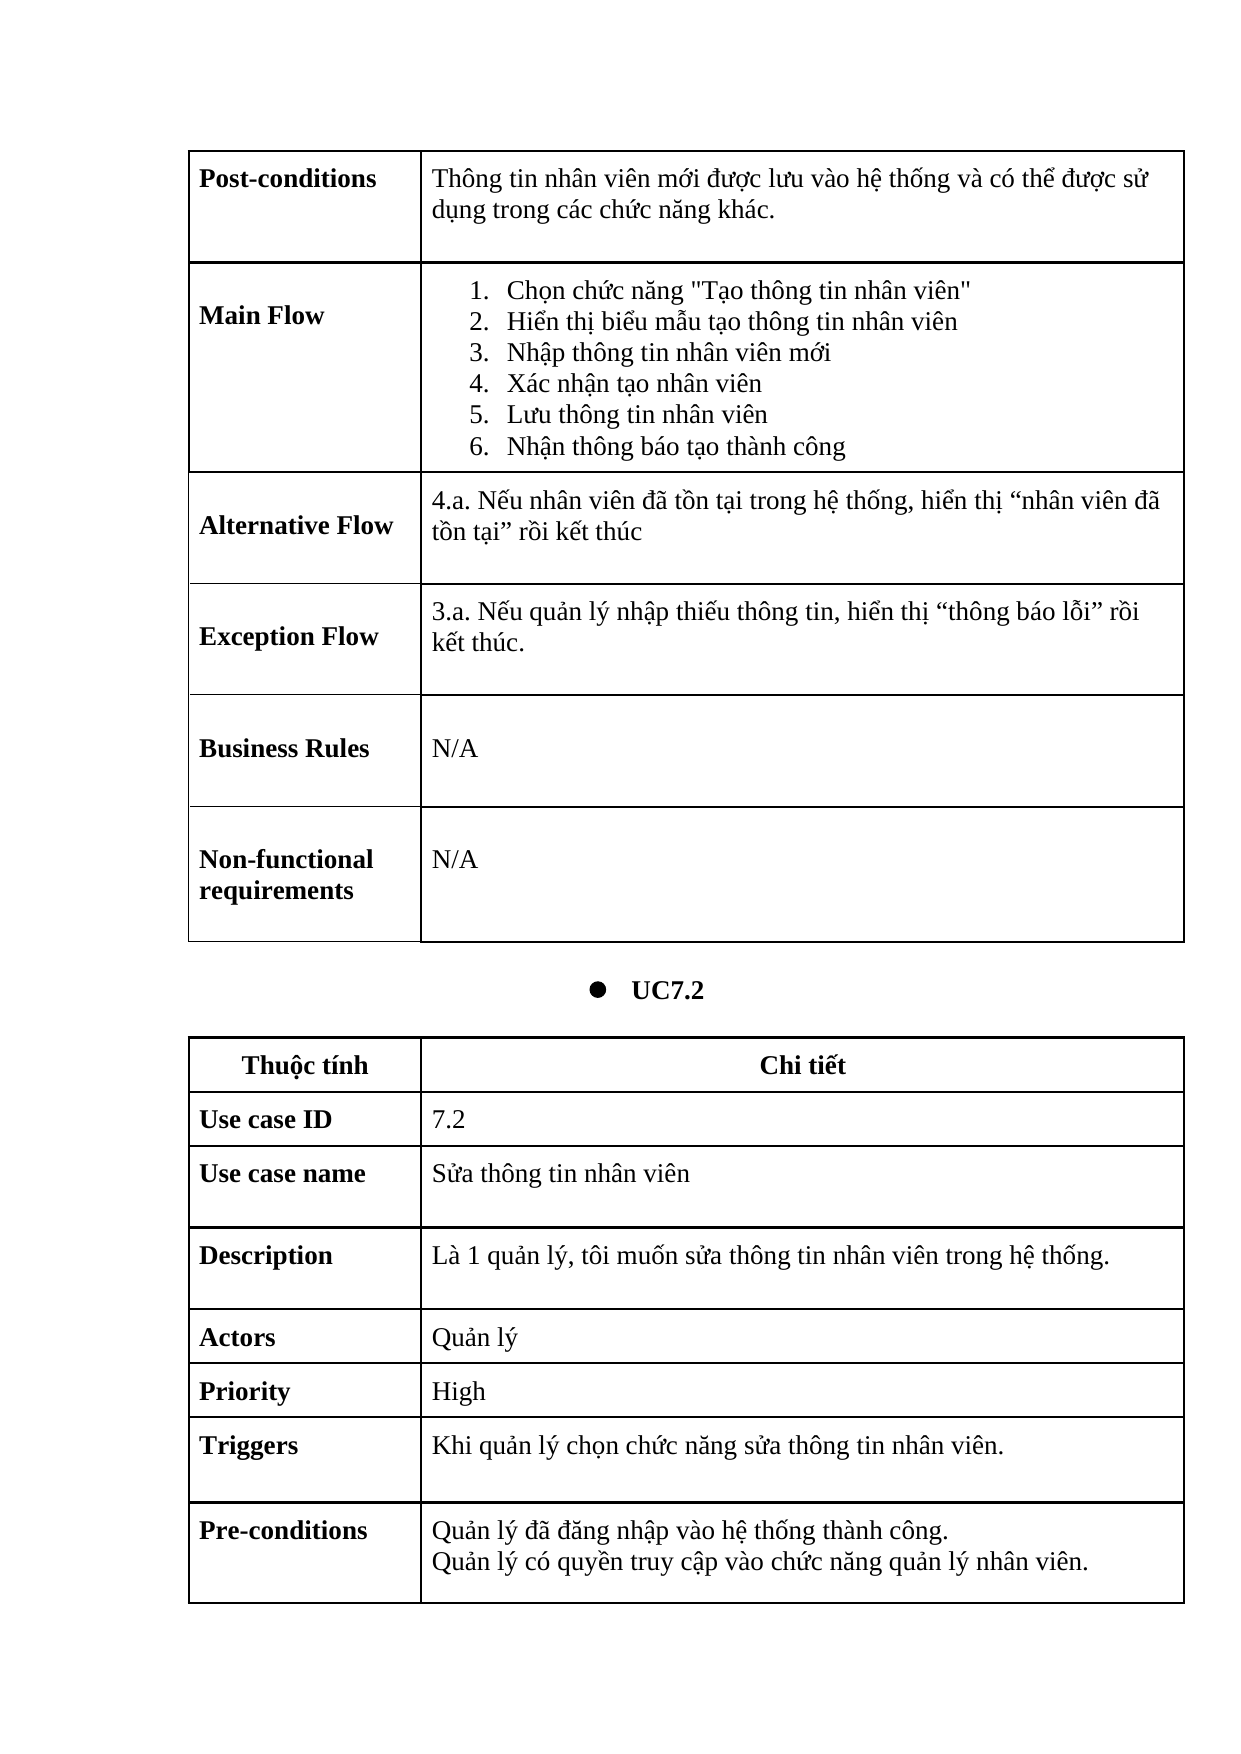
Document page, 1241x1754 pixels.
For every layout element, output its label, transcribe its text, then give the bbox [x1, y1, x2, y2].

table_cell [422, 1504, 1183, 1602]
table_cell Là 1 quản lý, tôi muốn sửa thông tin nhân viên trong hệ thống. [422, 1229, 1183, 1308]
table_cell High [422, 1364, 1183, 1416]
table_cell Use case name [190, 1147, 420, 1226]
table_cell 4.a. Nếu nhân viên đã tồn tại trong hệ thống, hiển thị “nhân viên đã tồn tại” rồi kết thúc [422, 473, 1183, 583]
list UC7.2 [187, 974, 1104, 1005]
table_cell Description [190, 1229, 420, 1308]
table_cell N/A [422, 808, 1183, 941]
table_cell Quản lý [422, 1310, 1183, 1362]
table_header Thuộc tính [190, 1039, 420, 1091]
table_header Chi tiết [422, 1039, 1183, 1091]
table_cell Exception Flow [189, 583, 420, 694]
table_cell 3.a. Nếu quản lý nhập thiếu thông tin, hiển thị “thông báo lỗi” rồi kết thúc. [422, 585, 1183, 694]
table_cell Non-functional requirements [189, 806, 420, 941]
table_cell N/A [422, 696, 1183, 806]
table_cell Actors [190, 1310, 420, 1362]
table_cell Thông tin nhân viên mới được lưu vào hệ thống và có thể được sử dụng trong các chức năng khác. [422, 152, 1183, 261]
table_cell Use case ID [190, 1093, 420, 1144]
table_cell Priority [190, 1364, 420, 1416]
table_cell Pre-conditions [190, 1504, 420, 1602]
table_cell Business Rules [189, 694, 420, 806]
table_cell Chọn chức năng "Tạo thông tin nhân viên" Hiển thị biểu mẫu tạo thông tin nhân viên Nhập thông tin nhân viên mới Xác nhận tạo nhân viên Lưu thông tin nhân viên Nhận thông báo tạo thành công [422, 264, 1183, 471]
table_cell Main Flow [190, 264, 420, 471]
table_cell Post-conditions [190, 152, 420, 261]
table_cell 7.2 [422, 1093, 1183, 1144]
table_cell Alternative Flow [189, 473, 420, 583]
table_cell Triggers [190, 1418, 420, 1501]
table_cell Sửa thông tin nhân viên [422, 1147, 1183, 1226]
table_cell Khi quản lý chọn chức năng sửa thông tin nhân viên. [422, 1418, 1183, 1501]
